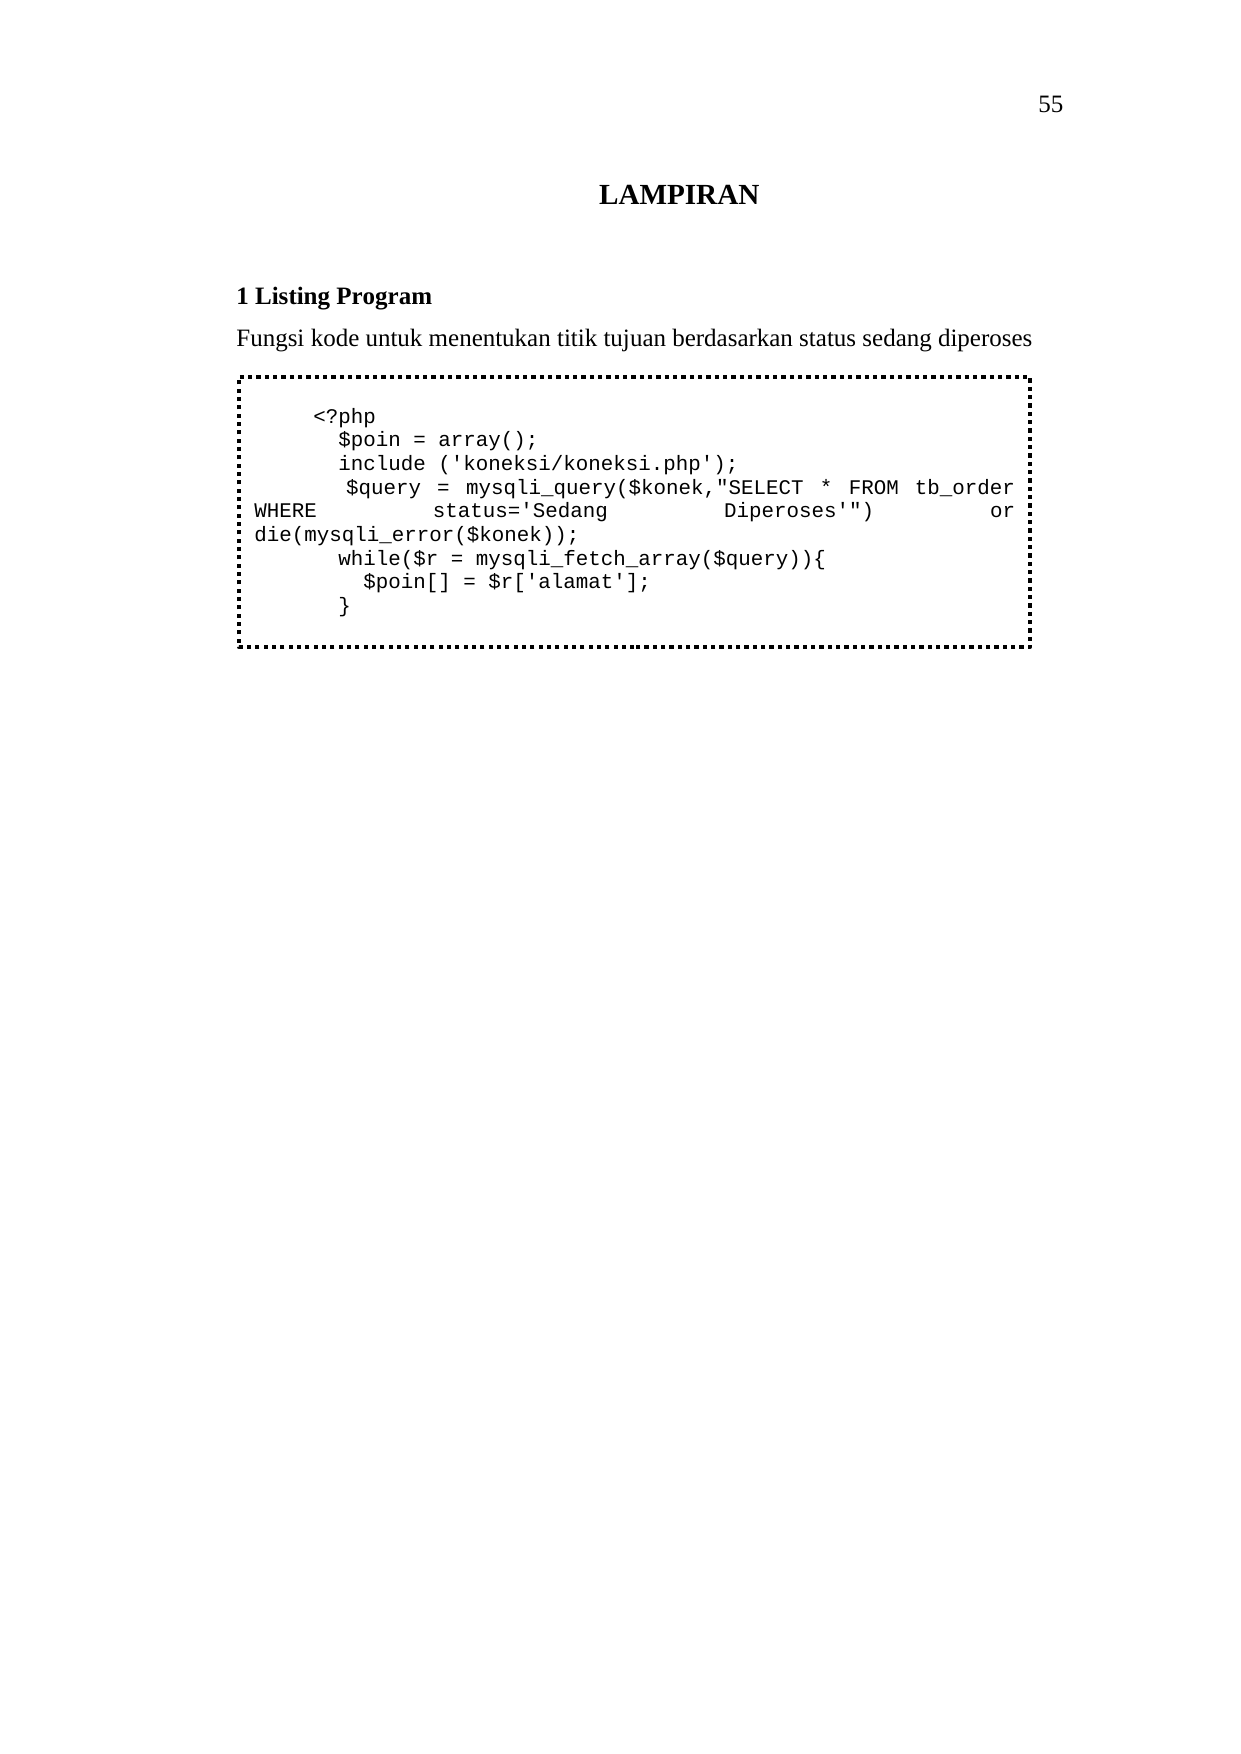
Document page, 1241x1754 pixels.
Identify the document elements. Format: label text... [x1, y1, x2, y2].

text LAMPIRAN [236, 177, 1063, 211]
list Fungsi kode untuk menentukan titik tujuan berdasarkan status sedang diperoses [236, 323, 1063, 351]
text 1 Listing Program [236, 281, 1063, 310]
